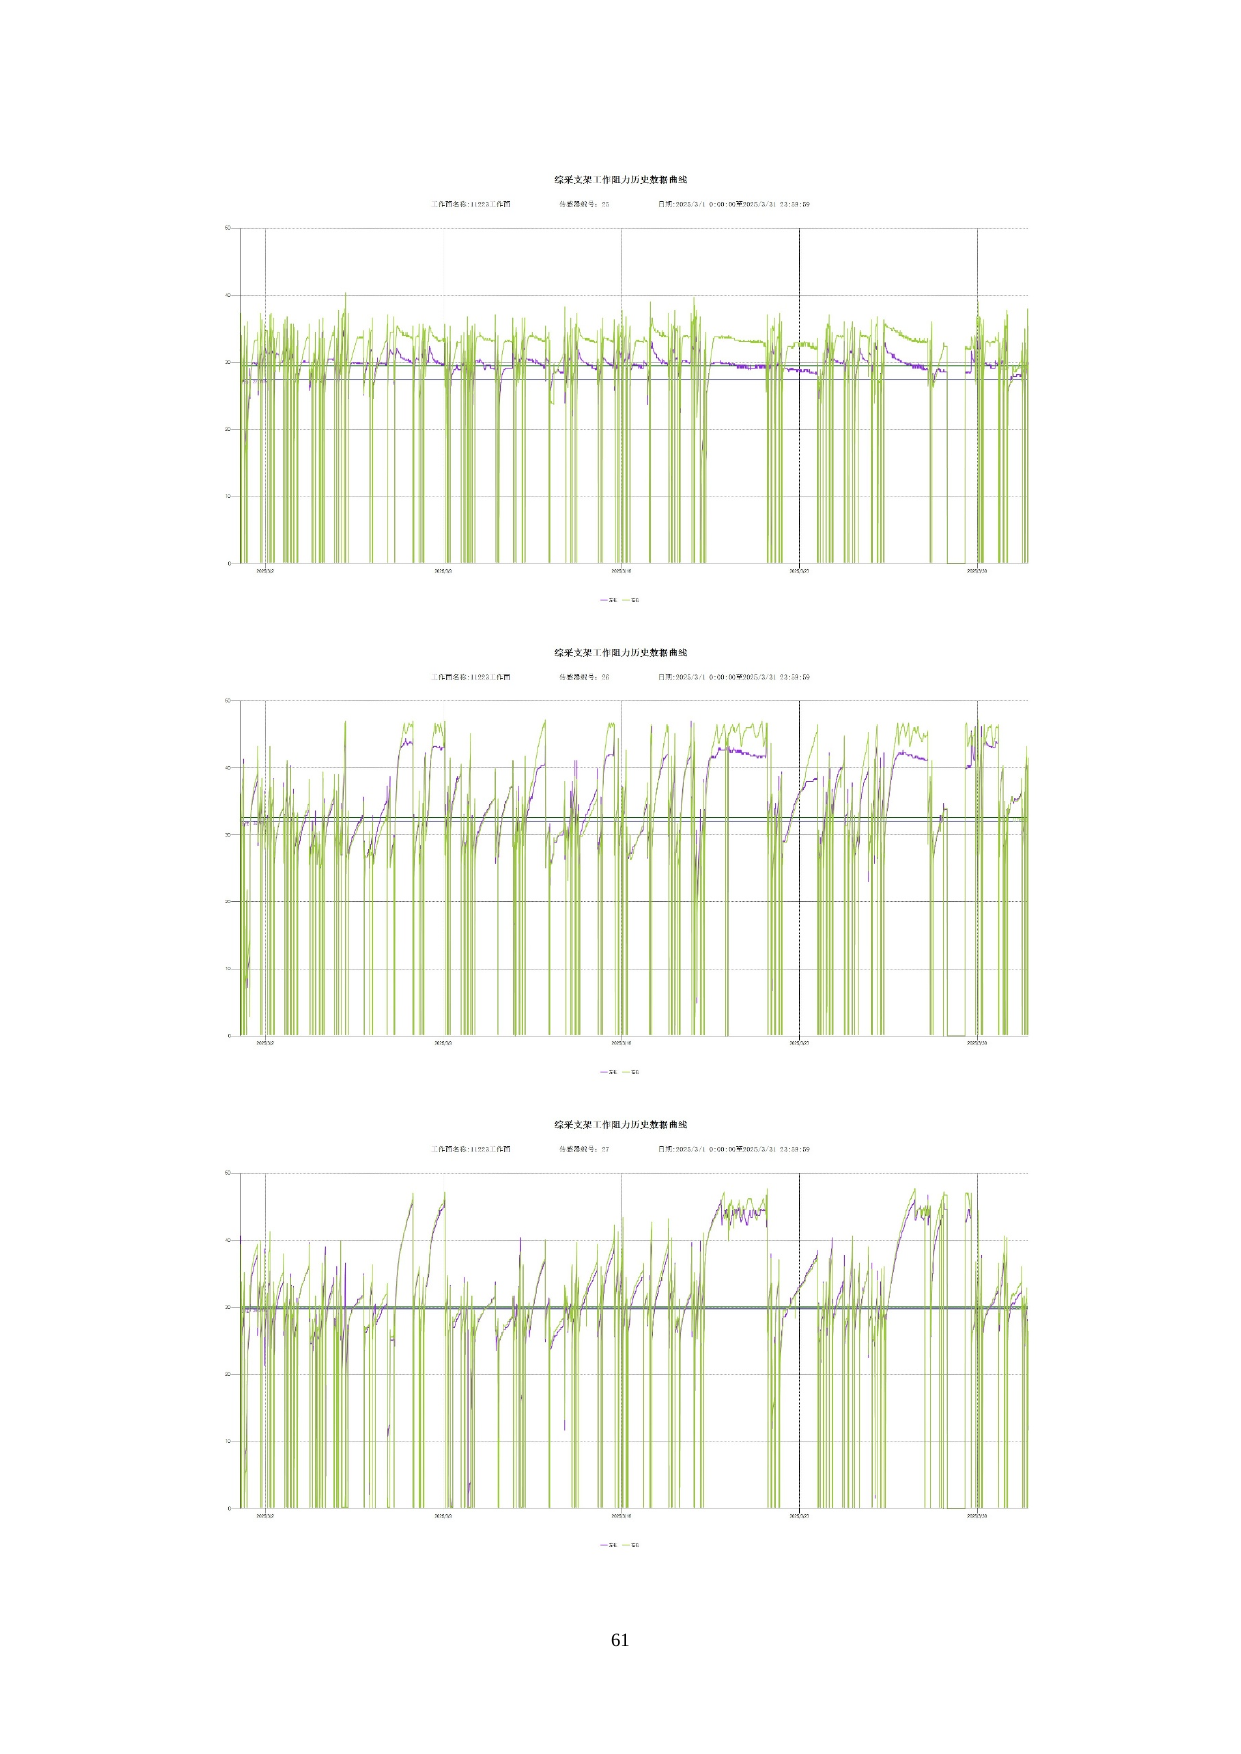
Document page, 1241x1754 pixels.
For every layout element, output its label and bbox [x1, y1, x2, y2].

picture [187, 634, 1053, 1090]
picture [187, 162, 1053, 618]
picture [187, 1106, 1053, 1563]
